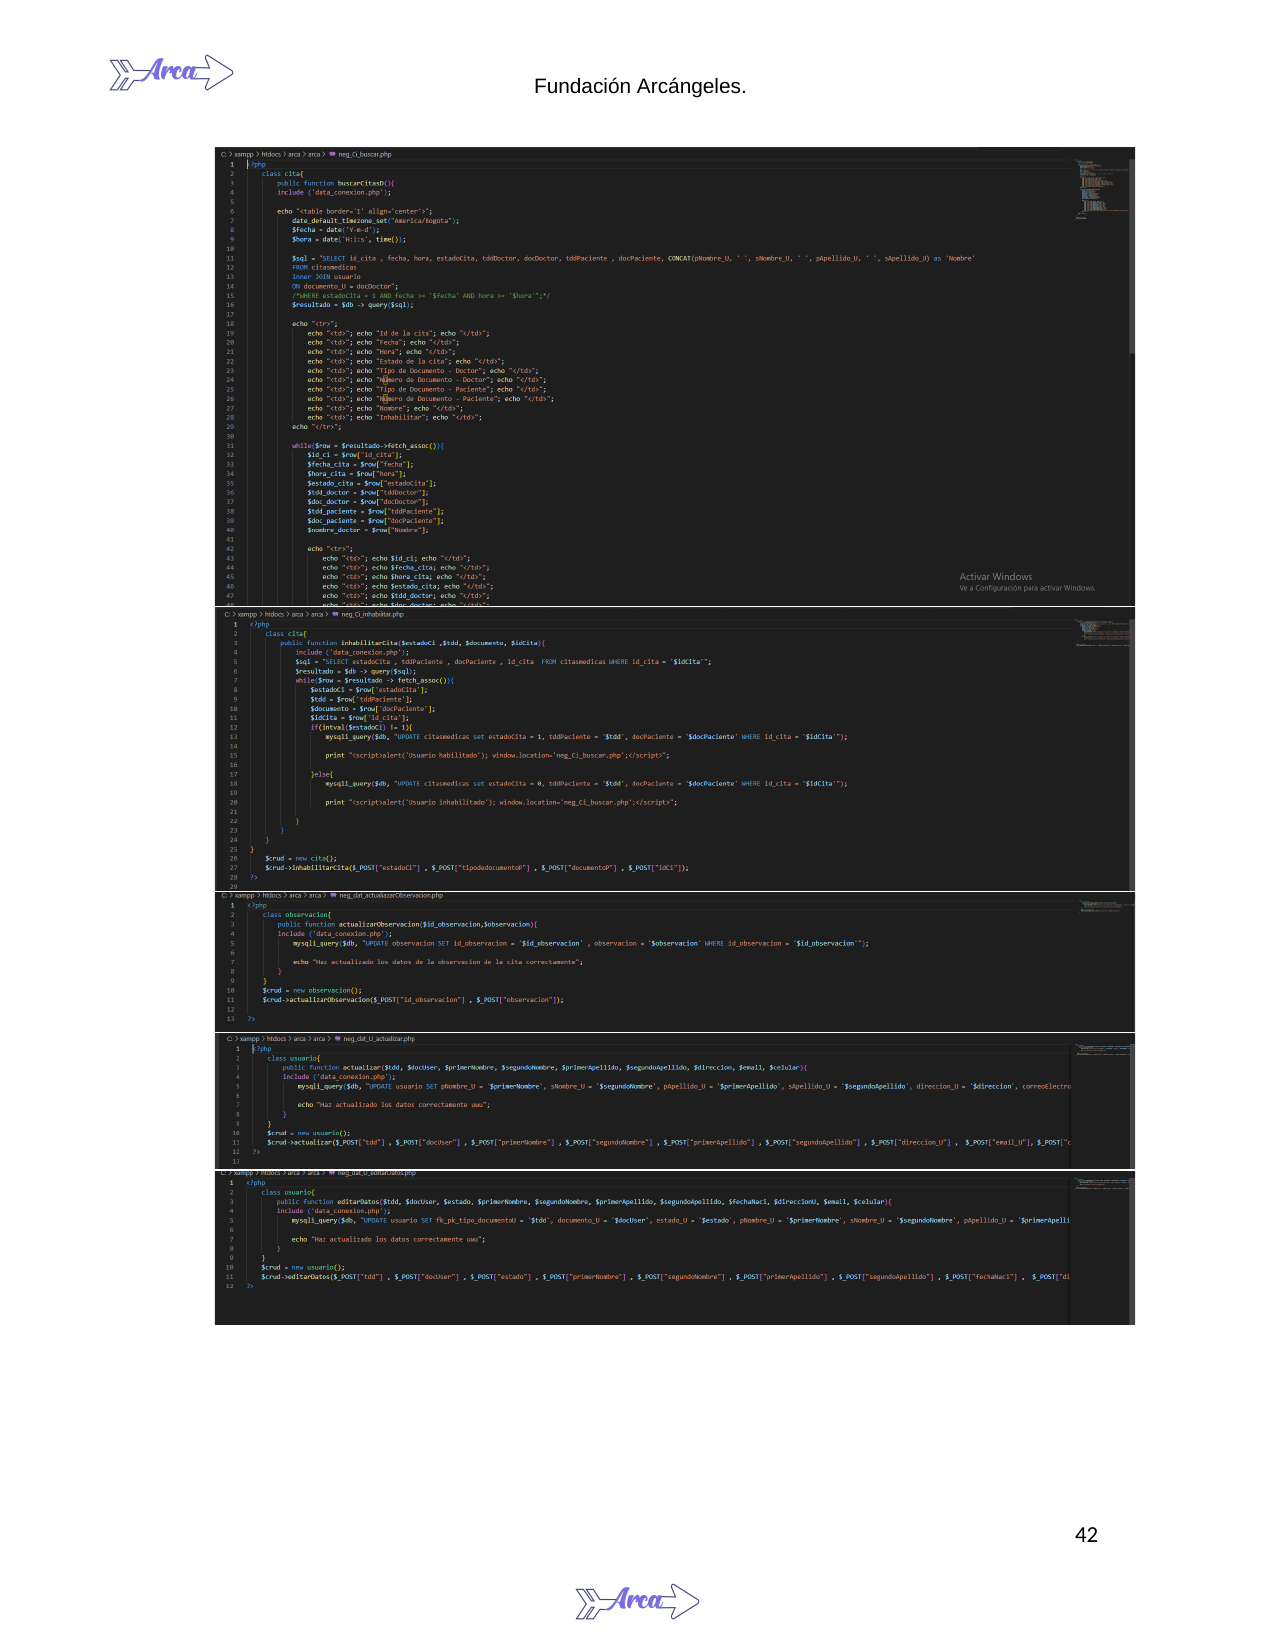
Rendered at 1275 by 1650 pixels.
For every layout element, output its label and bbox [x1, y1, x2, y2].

picture [214, 1033, 1136, 1169]
picture [214, 147, 1136, 606]
picture [106, 51, 237, 94]
picture [214, 607, 1136, 891]
picture [572, 1580, 703, 1623]
picture [214, 1171, 1136, 1325]
picture [214, 892, 1136, 1032]
